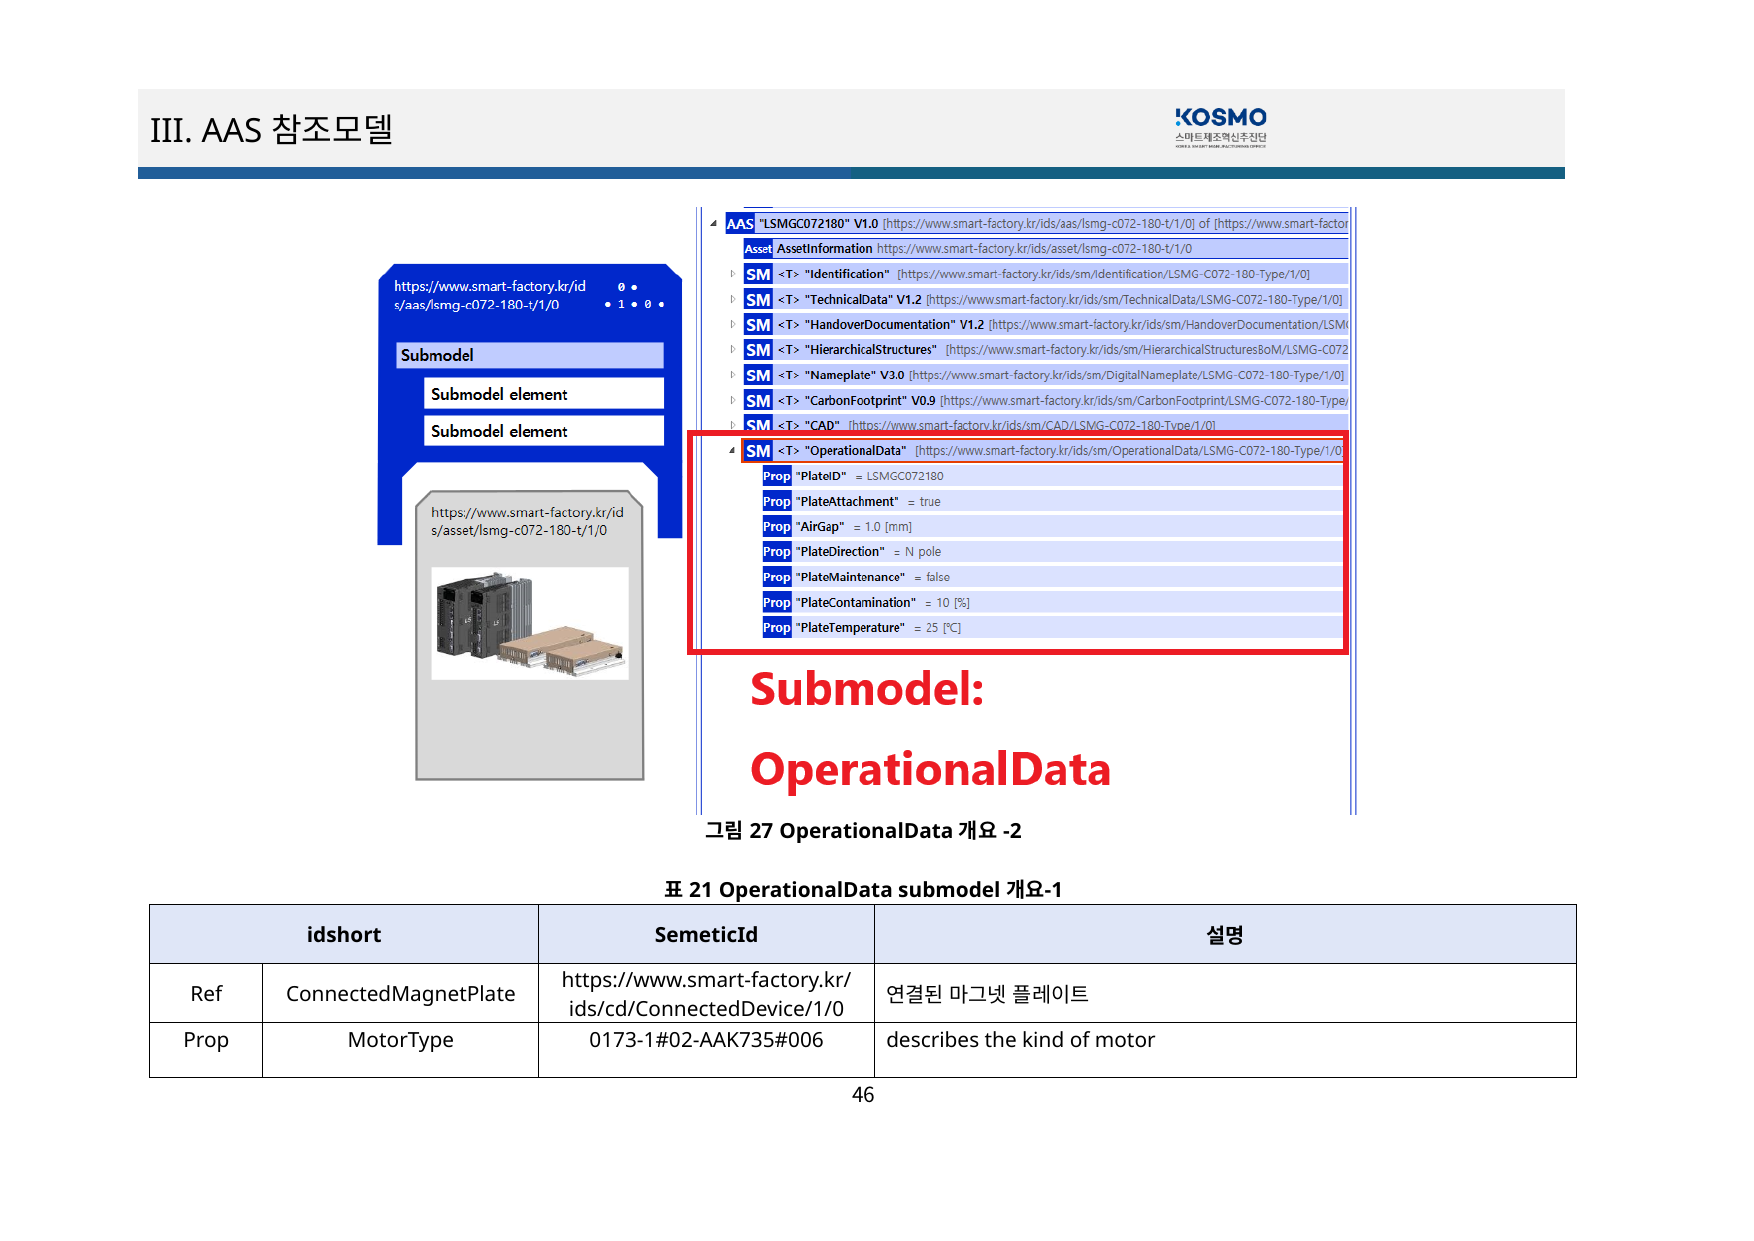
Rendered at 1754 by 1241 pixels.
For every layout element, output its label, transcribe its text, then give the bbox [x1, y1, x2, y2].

picture [365, 207, 1361, 815]
table_cell MotorType [263, 1023, 538, 1077]
table_cell 0173-1#02-AAK735#006 [539, 1023, 874, 1077]
table_cell ConnectedMagnetPlate [263, 964, 538, 1022]
table_cell 연결된 마그넷 플레이트 [875, 964, 1576, 1022]
table_cell describes the kind of motor 모터의 종류 [875, 1023, 1576, 1077]
table_cell Prop [150, 1023, 262, 1077]
table_header idshort [150, 905, 538, 963]
table_cell https://www.smart-factory.kr/ids/cd/ConnectedDevice/1/0 [539, 964, 874, 1022]
picture [1175, 108, 1267, 148]
table_header SemeticId [539, 905, 874, 963]
table_header 설명 [875, 905, 1576, 963]
table_cell Ref [150, 964, 262, 1022]
